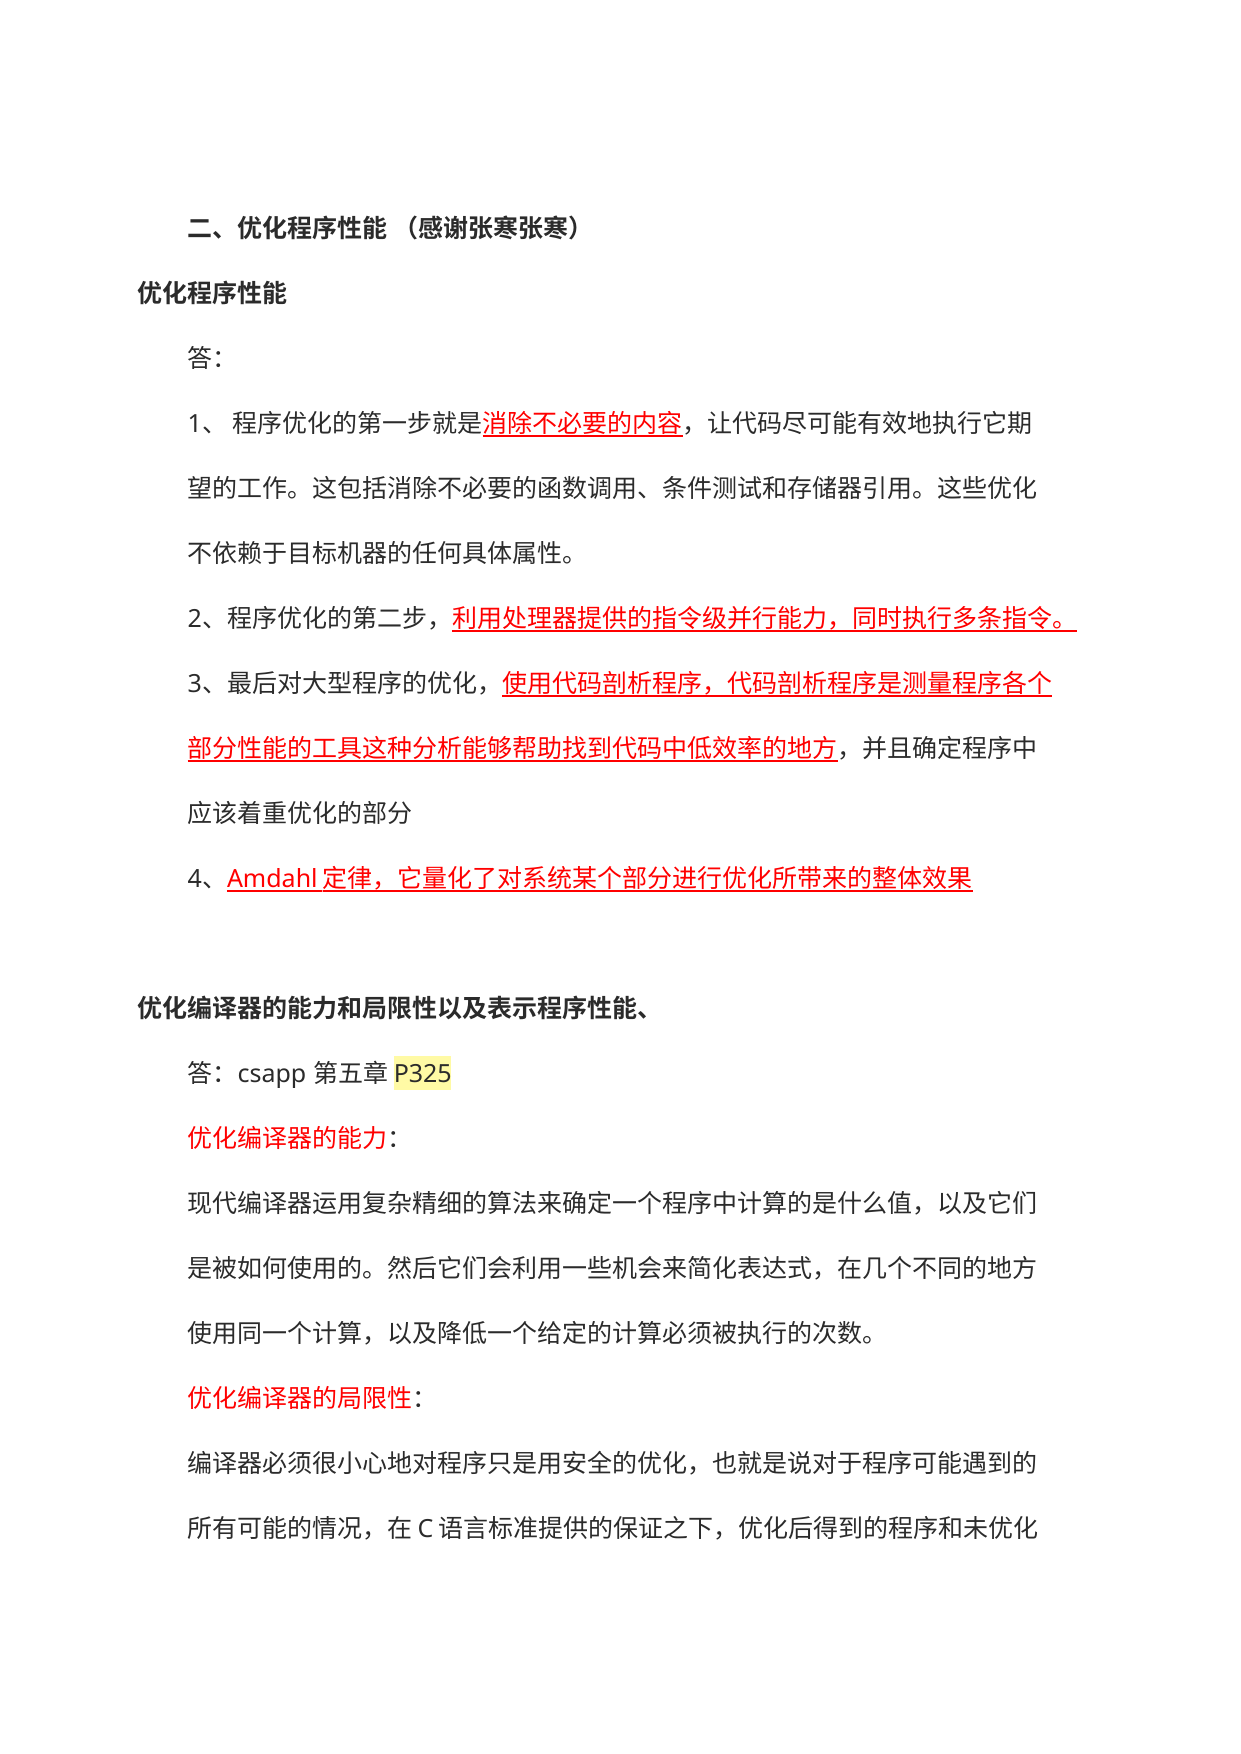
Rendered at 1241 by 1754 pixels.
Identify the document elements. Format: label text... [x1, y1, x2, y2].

text 3、最后对大型程序的优化，使用代码剖析程序，代码剖析程序是测量程序各个部分性能的工具这种分析能够帮助找到代码中低效率的地方，并且确定程序中应该着重优化的部分 [187, 649, 1053, 844]
text 现代编译器运用复杂精细的算法来确定一个程序中计算的是什么值，以及它们是被如何使用的。然后它们会利用一些机会来简化表达式，在几个不同的地方使用同一个计算，以及降低一个给定的计算必须被执行的次数。 [187, 1169, 1053, 1364]
text 4、Amdahl定律，它量化了对系统某个部分进行优化所带来的整体效果 [187, 844, 1053, 909]
text 二、优化程序性能 （感谢张寒张寒） [187, 194, 1053, 259]
text 优化编译器的能力和局限性以及表示程序性能、 [137, 974, 1053, 1039]
text 答：csapp 第五章 P325 [187, 1039, 1053, 1104]
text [187, 1429, 1053, 1559]
text 优化程序性能 [137, 259, 1053, 324]
text 答： [187, 324, 1053, 389]
text 优化编译器的能力： [187, 1104, 1053, 1169]
text 2、程序优化的第二步，利用处理器提供的指令级并行能力，同时执行多条指令。 [187, 584, 1053, 649]
text 优化编译器的局限性： [187, 1364, 1053, 1429]
text 1、 程序优化的第一步就是消除不必要的内容，让代码尽可能有效地执行它期望的工作。这包括消除不必要的函数调用、条件测试和存储器引用。这些优化不依赖于目标机器的任何具体属性。 [187, 389, 1053, 584]
